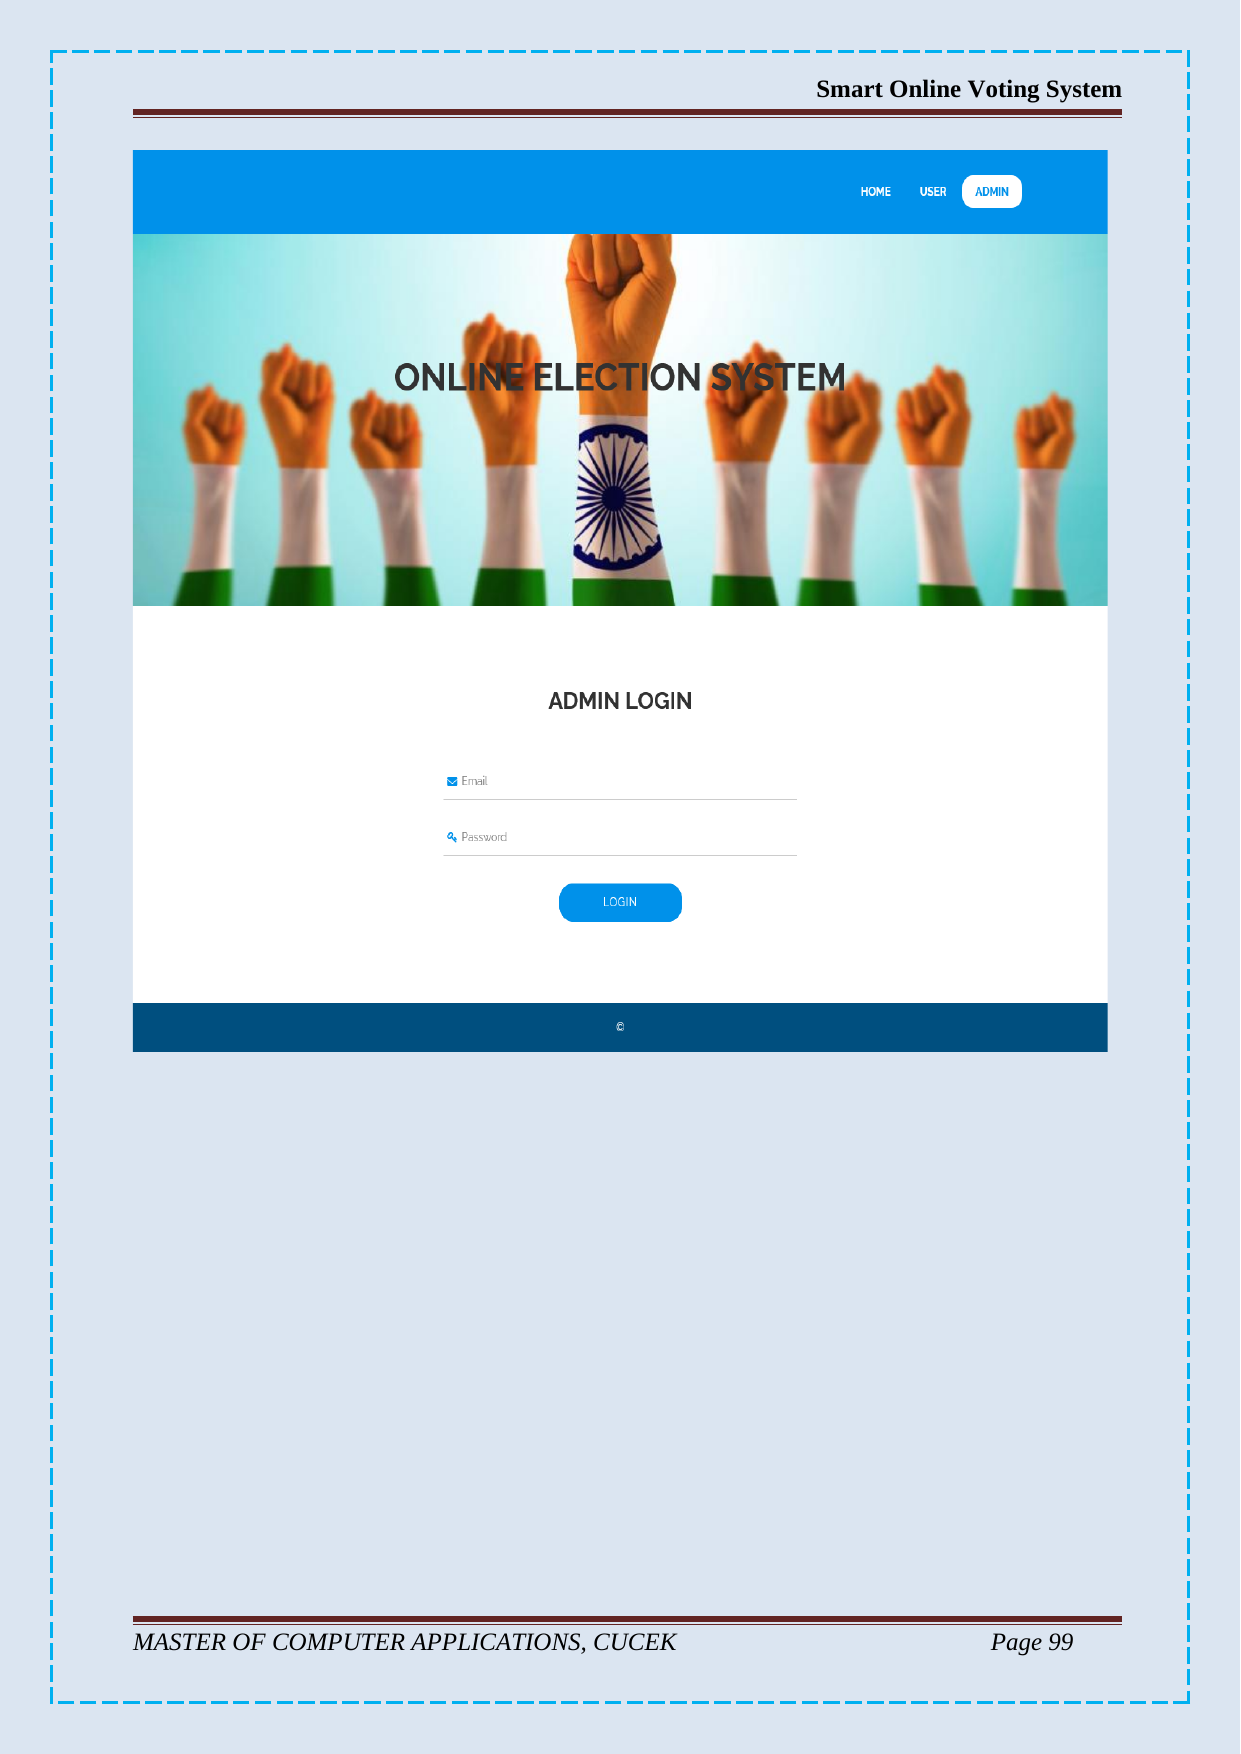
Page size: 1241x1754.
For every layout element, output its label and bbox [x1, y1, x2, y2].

picture [132, 150, 1108, 1052]
